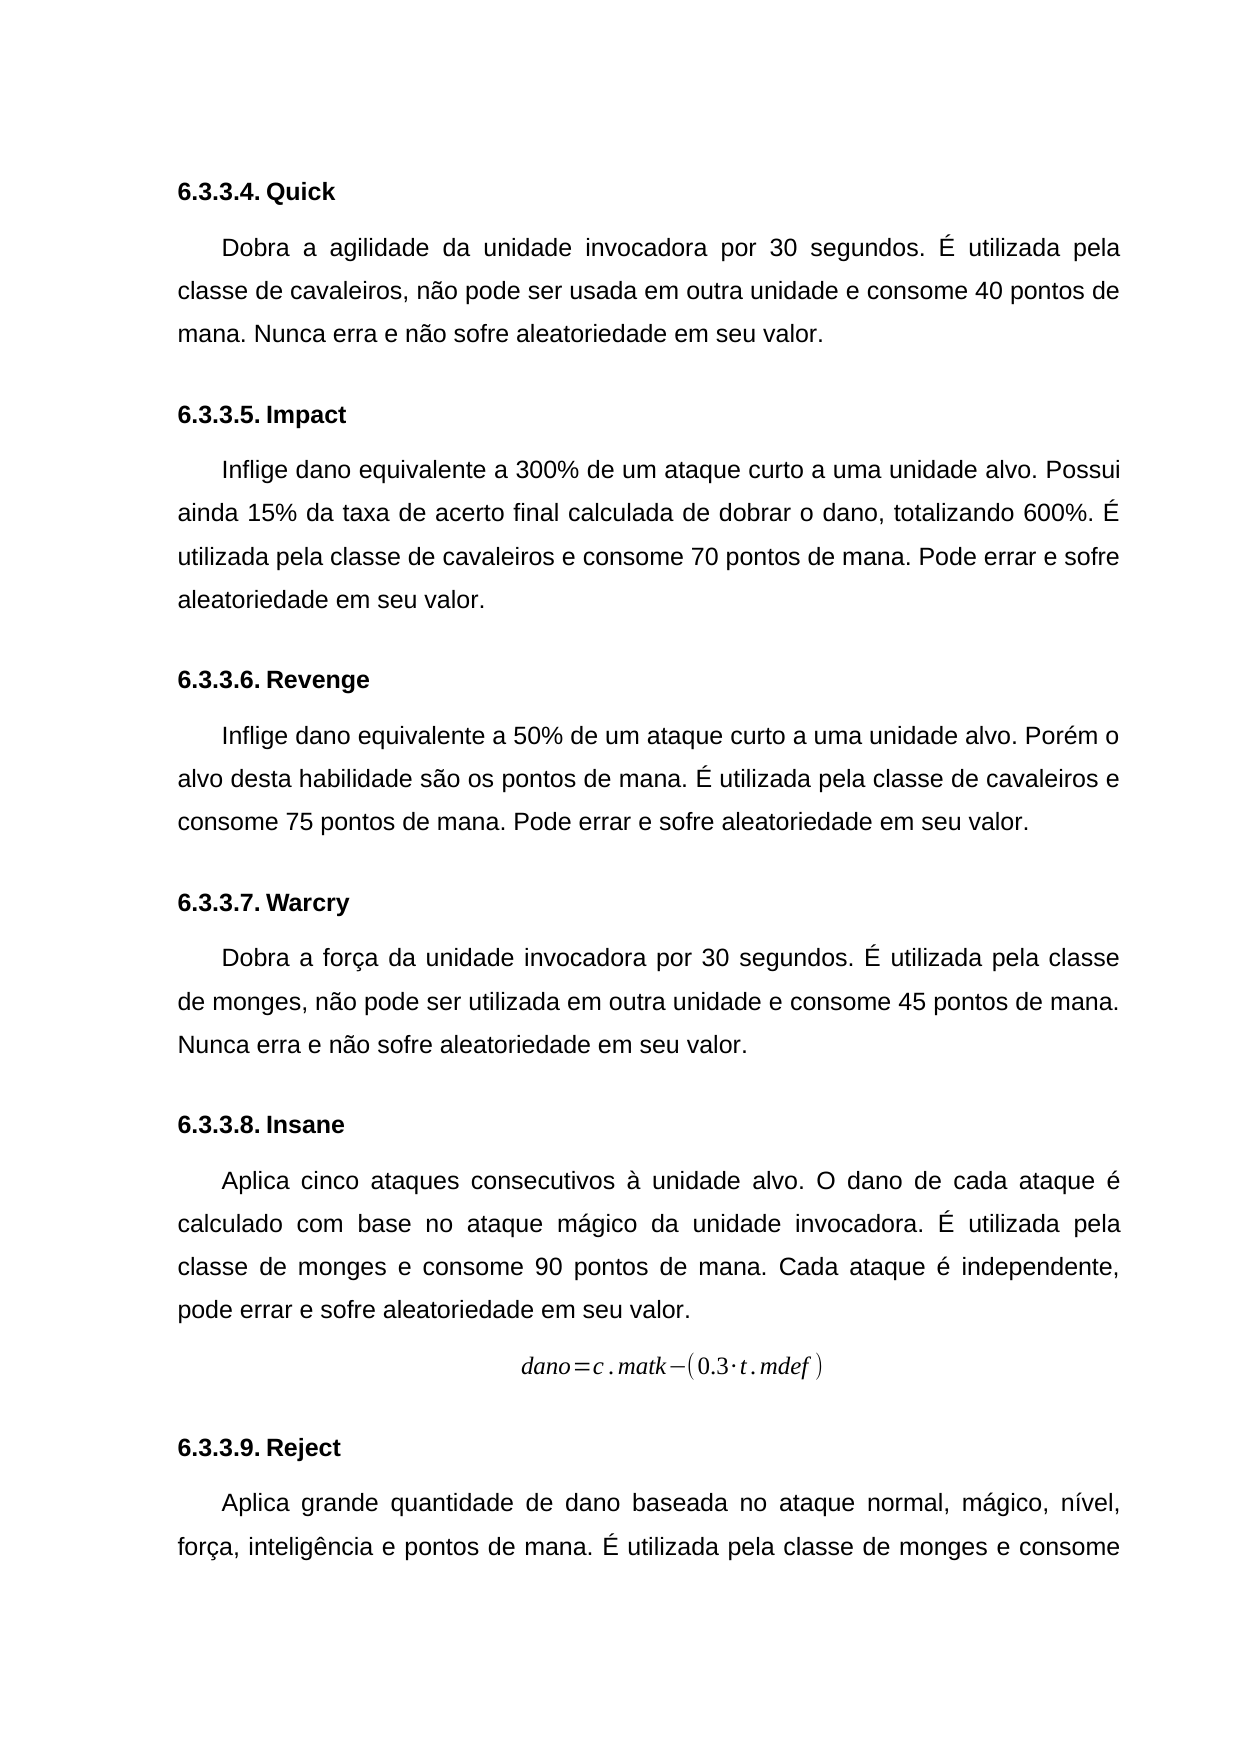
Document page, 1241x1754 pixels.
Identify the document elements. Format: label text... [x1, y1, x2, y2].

text Aplica cinco ataques consecutivos à unidade alvo. O dano de cada ataque é calculado com base no ataque mágico da unidade invocadora. É utilizada pela classe de monges e consome 90 pontos de mana. Cada ataque é independente, pode errar e sofre aleatoriedade em seu valor. [177, 1166, 1122, 1324]
subtitle Quick [177, 177, 1122, 206]
text Inflige dano equivalente a 300% de um ataque curto a uma unidade alvo. Possui ainda 15% da taxa de acerto final calculada de dobrar o dano, totalizando 600%. É utilizada pela classe de cavaleiros e consome 70 pontos de mana. Pode errar e sofre aleatoriedade em seu valor. [177, 455, 1122, 613]
text Dobra a agilidade da unidade invocadora por 30 segundos. É utilizada pela classe de cavaleiros, não pode ser usada em outra unidade e consome 40 pontos de mana. Nunca erra e não sofre aleatoriedade em seu valor. [177, 233, 1122, 348]
subtitle Impact [177, 400, 1122, 428]
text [177, 1488, 1122, 1560]
text Inflige dano equivalente a 50% de um ataque curto a uma unidade alvo. Porém o alvo desta habilidade são os pontos de mana. É utilizada pela classe de cavaleiros e consome 75 pontos de mana. Pode errar e sofre aleatoriedade em seu valor. [177, 721, 1122, 836]
text Dobra a força da unidade invocadora por 30 segundos. É utilizada pela classe de monges, não pode ser utilizada em outra unidade e consome 45 pontos de mana. Nunca erra e não sofre aleatoriedade em seu valor. [177, 943, 1122, 1058]
subtitle Insane [177, 1110, 1122, 1139]
subtitle Revenge [177, 665, 1122, 694]
subtitle Warcry [177, 888, 1122, 917]
subtitle Reject [177, 1433, 1122, 1462]
